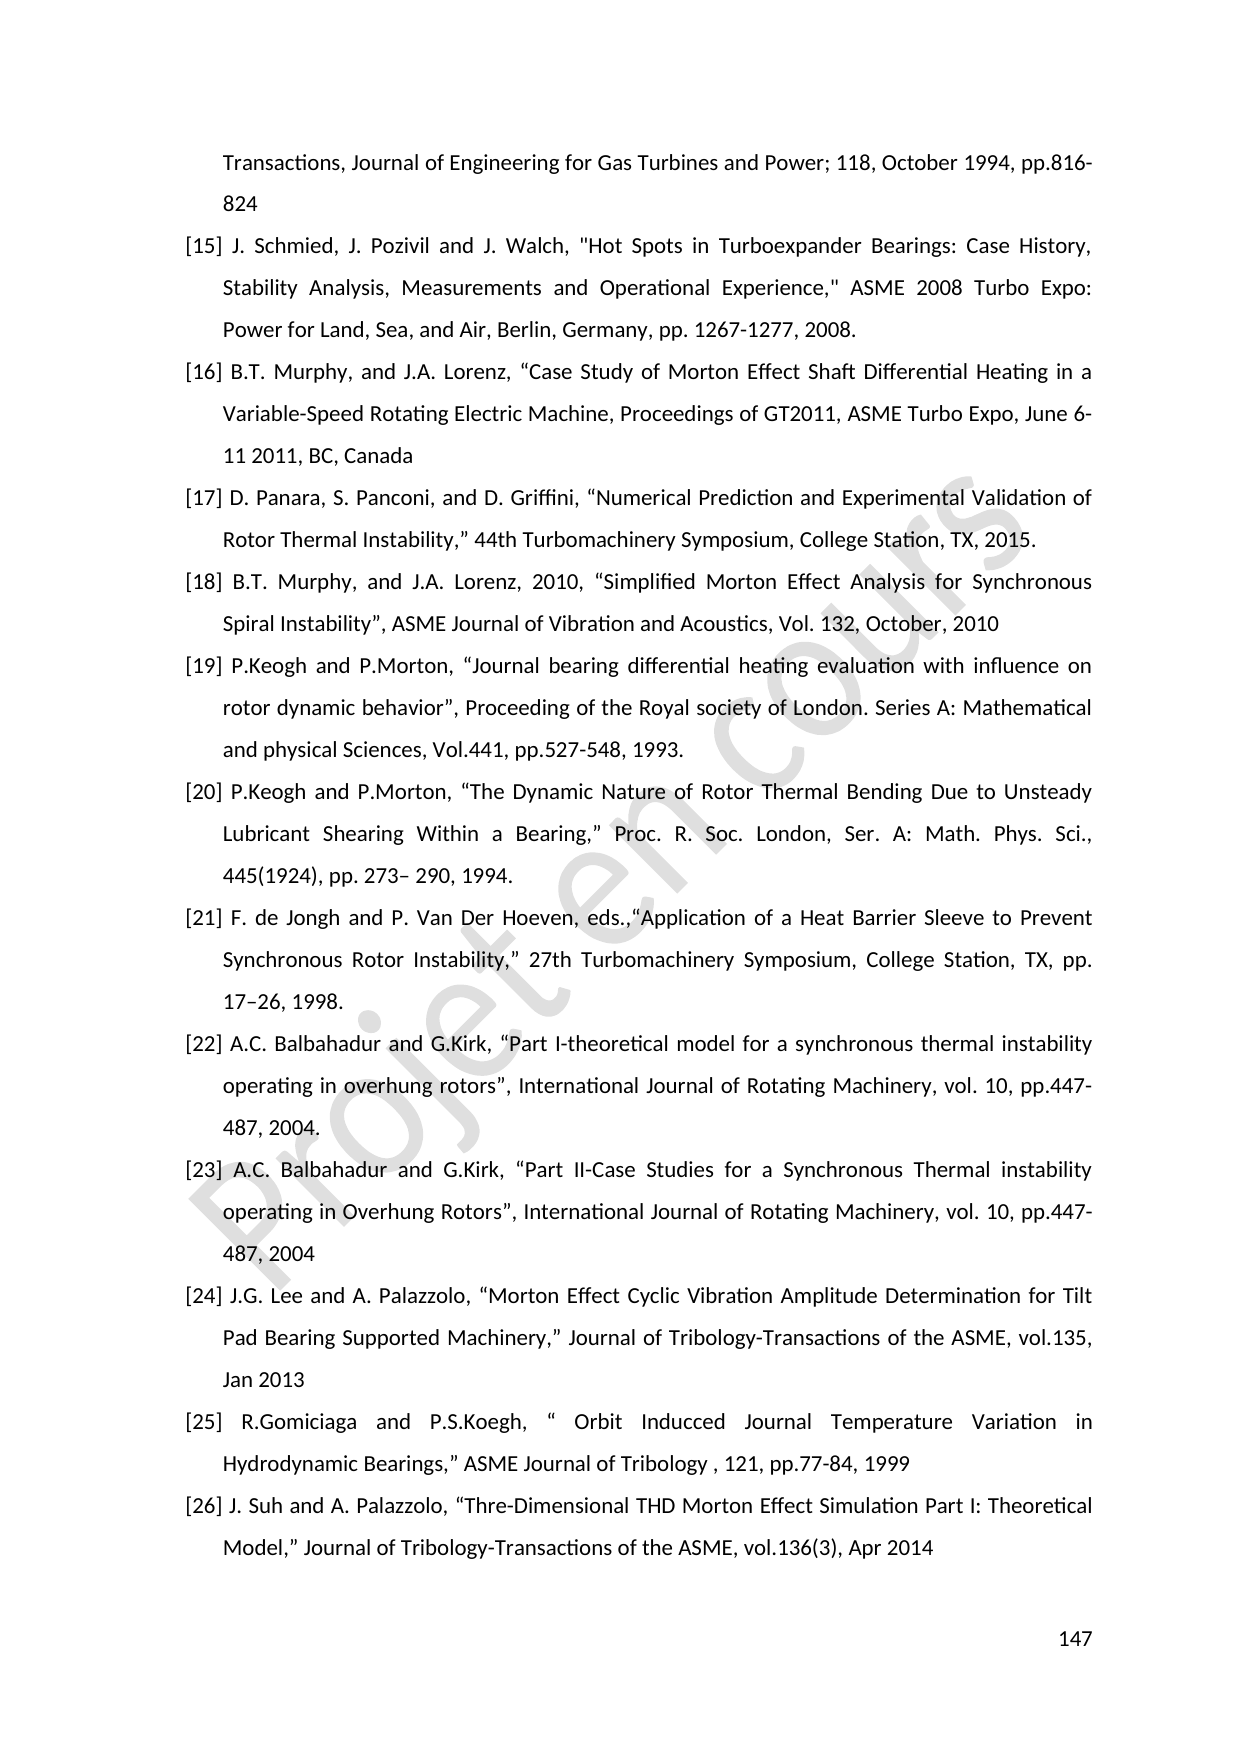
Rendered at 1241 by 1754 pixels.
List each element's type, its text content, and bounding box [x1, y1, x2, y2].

list A.C. Balbahadur and G.Kirk, “Part II-Case Studies for a Synchronous Thermal instability operating in Overhung Rotors”, International Journal of Rotating Machinery, vol. 10, pp.447-487, 2004 [185, 1155, 1093, 1267]
list F. de Jongh and P. Van Der Hoeven, eds.,“Application of a Heat Barrier Sleeve to Prevent Synchronous Rotor Instability,” 27th Turbomachinery Symposium, College Station, TX, pp. 17–26, 1998. [185, 903, 1093, 1015]
list D. Panara, S. Panconi, and D. Griffini, “Numerical Prediction and Experimental Validation of Rotor Thermal Instability,” 44th Turbomachinery Symposium, College Station, TX, 2015. [185, 483, 1093, 553]
list J.G. Lee and A. Palazzolo, “Morton Effect Cyclic Vibration Amplitude Determination for Tilt Pad Bearing Supported Machinery,” Journal of Tribology-Transactions of the ASME, vol.135, Jan 2013 [185, 1281, 1093, 1393]
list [185, 148, 1093, 218]
list P.Keogh and P.Morton, “The Dynamic Nature of Rotor Thermal Bending Due to Unsteady Lubricant Shearing Within a Bearing,” Proc. R. Soc. London, Ser. A: Math. Phys. Sci., 445(1924), pp. 273– 290, 1994. [185, 777, 1093, 889]
list R.Gomiciaga and P.S.Koegh, “ Orbit Inducced Journal Temperature Variation in Hydrodynamic Bearings,” ASME Journal of Tribology , 121, pp.77-84, 1999 [185, 1407, 1093, 1477]
list J. Schmied, J. Pozivil and J. Walch, "Hot Spots in Turboexpander Bearings: Case History, Stability Analysis, Measurements and Operational Experience," ASME 2008 Turbo Expo: Power for Land, Sea, and Air, Berlin, Germany, pp. 1267-1277, 2008. [185, 232, 1093, 343]
list A.C. Balbahadur and G.Kirk, “Part I-theoretical model for a synchronous thermal instability operating in overhung rotors”, International Journal of Rotating Machinery, vol. 10, pp.447-487, 2004. [185, 1029, 1093, 1141]
list B.T. Murphy, and J.A. Lorenz, “Case Study of Morton Effect Shaft Differential Heating in a Variable-Speed Rotating Electric Machine, Proceedings of GT2011, ASME Turbo Expo, June 6-11 2011, BC, Canada [185, 357, 1093, 469]
list B.T. Murphy, and J.A. Lorenz, 2010, “Simplified Morton Effect Analysis for Synchronous Spiral Instability”, ASME Journal of Vibration and Acoustics, Vol. 132, October, 2010 [185, 567, 1093, 637]
list J. Suh and A. Palazzolo, “Thre-Dimensional THD Morton Effect Simulation Part I: Theoretical Model,” Journal of Tribology-Transactions of the ASME, vol.136(3), Apr 2014 [185, 1491, 1093, 1561]
list P.Keogh and P.Morton, “Journal bearing differential heating evaluation with influence on rotor dynamic behavior”, Proceeding of the Royal society of London. Series A: Mathematical and physical Sciences, Vol.441, pp.527-548, 1993. [185, 651, 1093, 763]
